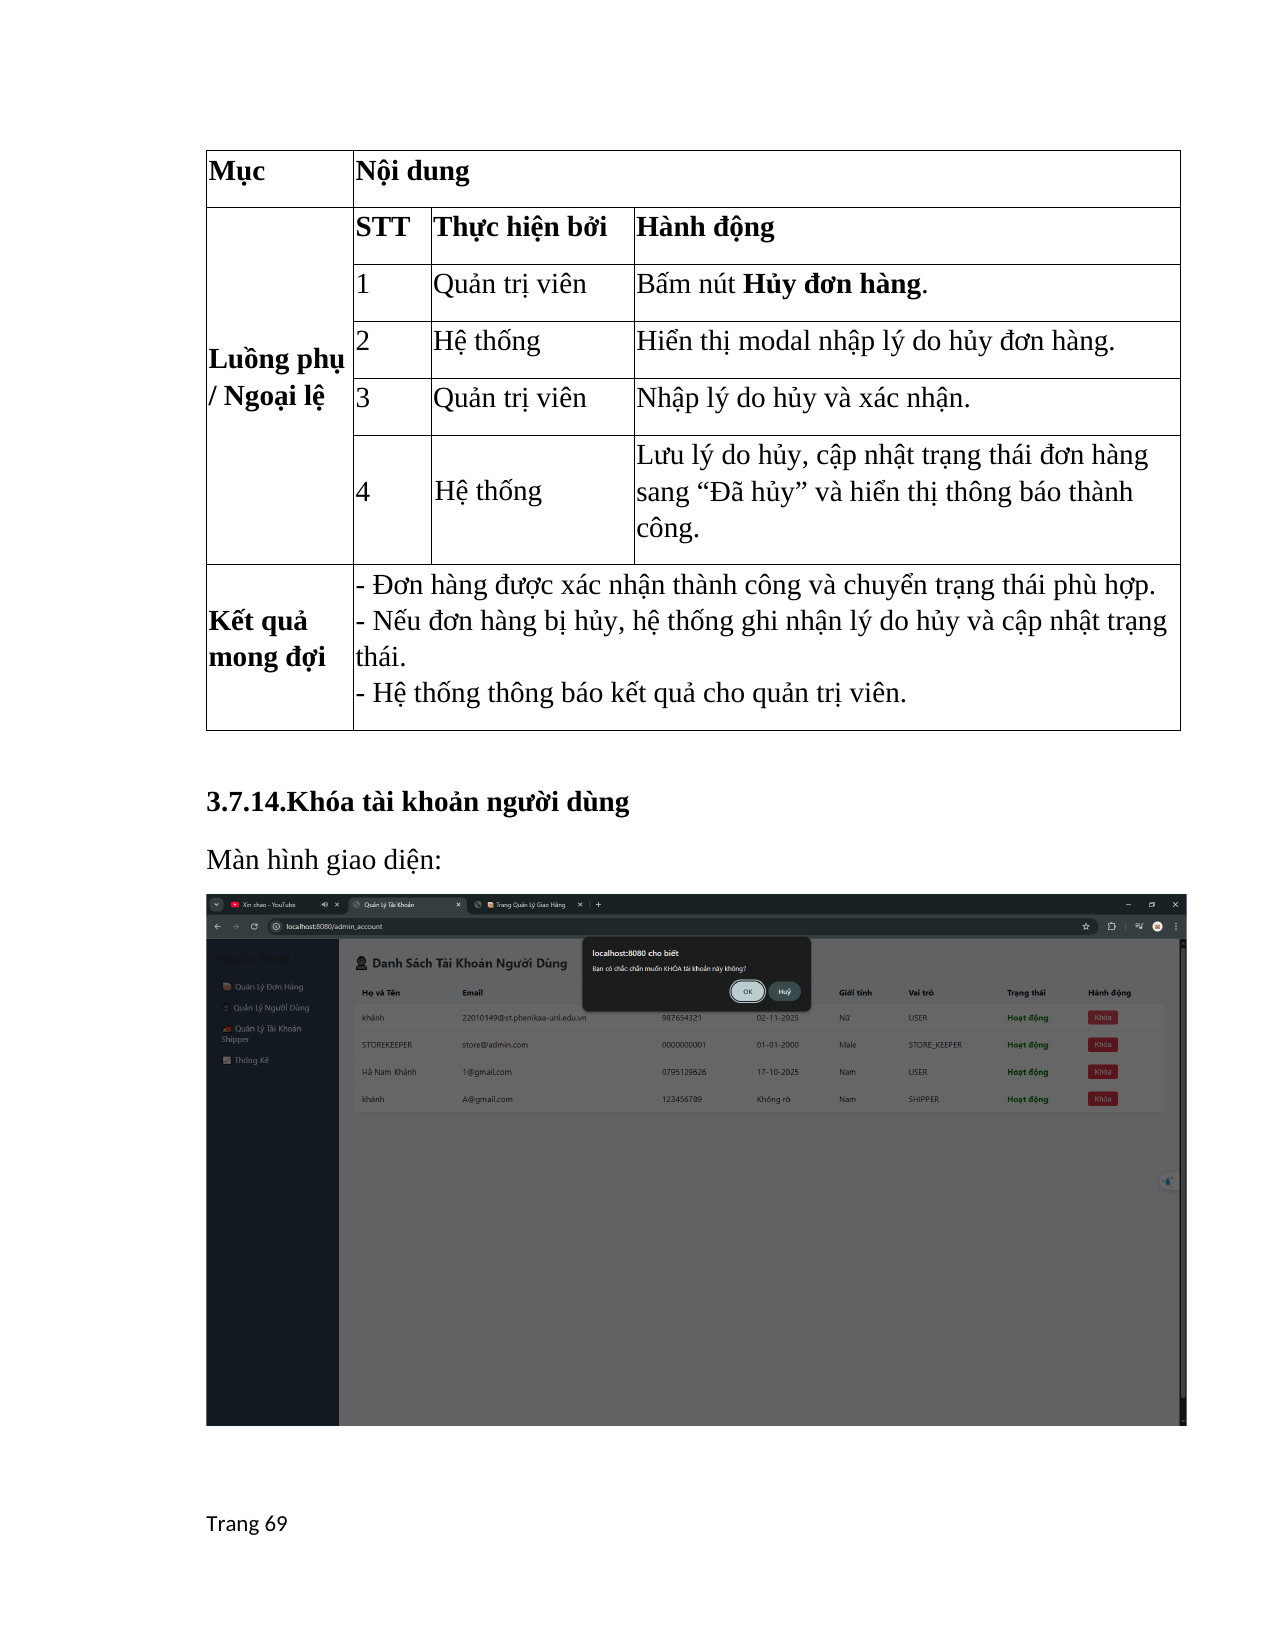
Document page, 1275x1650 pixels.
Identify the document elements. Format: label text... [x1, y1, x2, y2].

table_cell Lưu lý do hủy, cập nhật trạng thái đơn hàng sang “Đã hủy” và hiển thị thông báo thành công. [635, 436, 1180, 564]
table_cell STT [354, 208, 431, 264]
table_header Nội dung [354, 151, 1180, 207]
table_cell Hệ thống [432, 322, 634, 378]
table_cell Nhập lý do hủy và xác nhận. [635, 379, 1180, 435]
table_header Mục [207, 151, 353, 207]
picture [206, 894, 1187, 1426]
table_cell 3 [354, 379, 431, 435]
table_cell Kết quả mong đợi [207, 565, 353, 729]
table_cell 4 [354, 436, 431, 564]
table_cell - Đơn hàng được xác nhận thành công và chuyển trạng thái phù hợp. - Nếu đơn hàng bị hủy, hệ thống ghi nhận lý do hủy và cập nhật trạng thái. - Hệ thống thông báo kết quả cho quản trị viên. [354, 565, 1180, 729]
table_cell 1 [354, 265, 431, 321]
table_cell Luồng phụ / Ngoại lệ [207, 208, 353, 564]
table_cell Quản trị viên [432, 379, 634, 435]
table_cell 2 [354, 322, 431, 378]
table_cell [432, 436, 634, 564]
table_cell Quản trị viên [432, 265, 634, 321]
table_cell Bấm nút Hủy đơn hàng. [635, 265, 1180, 321]
table_cell Hiển thị modal nhập lý do hủy đơn hàng. [635, 322, 1180, 378]
table_cell Hành động [635, 208, 1180, 264]
subtitle 3.7.14.Khóa tài khoản người dùng [206, 792, 1187, 817]
table_cell Thực hiện bởi [432, 208, 634, 264]
text Màn hình giao diện: [206, 842, 1187, 875]
